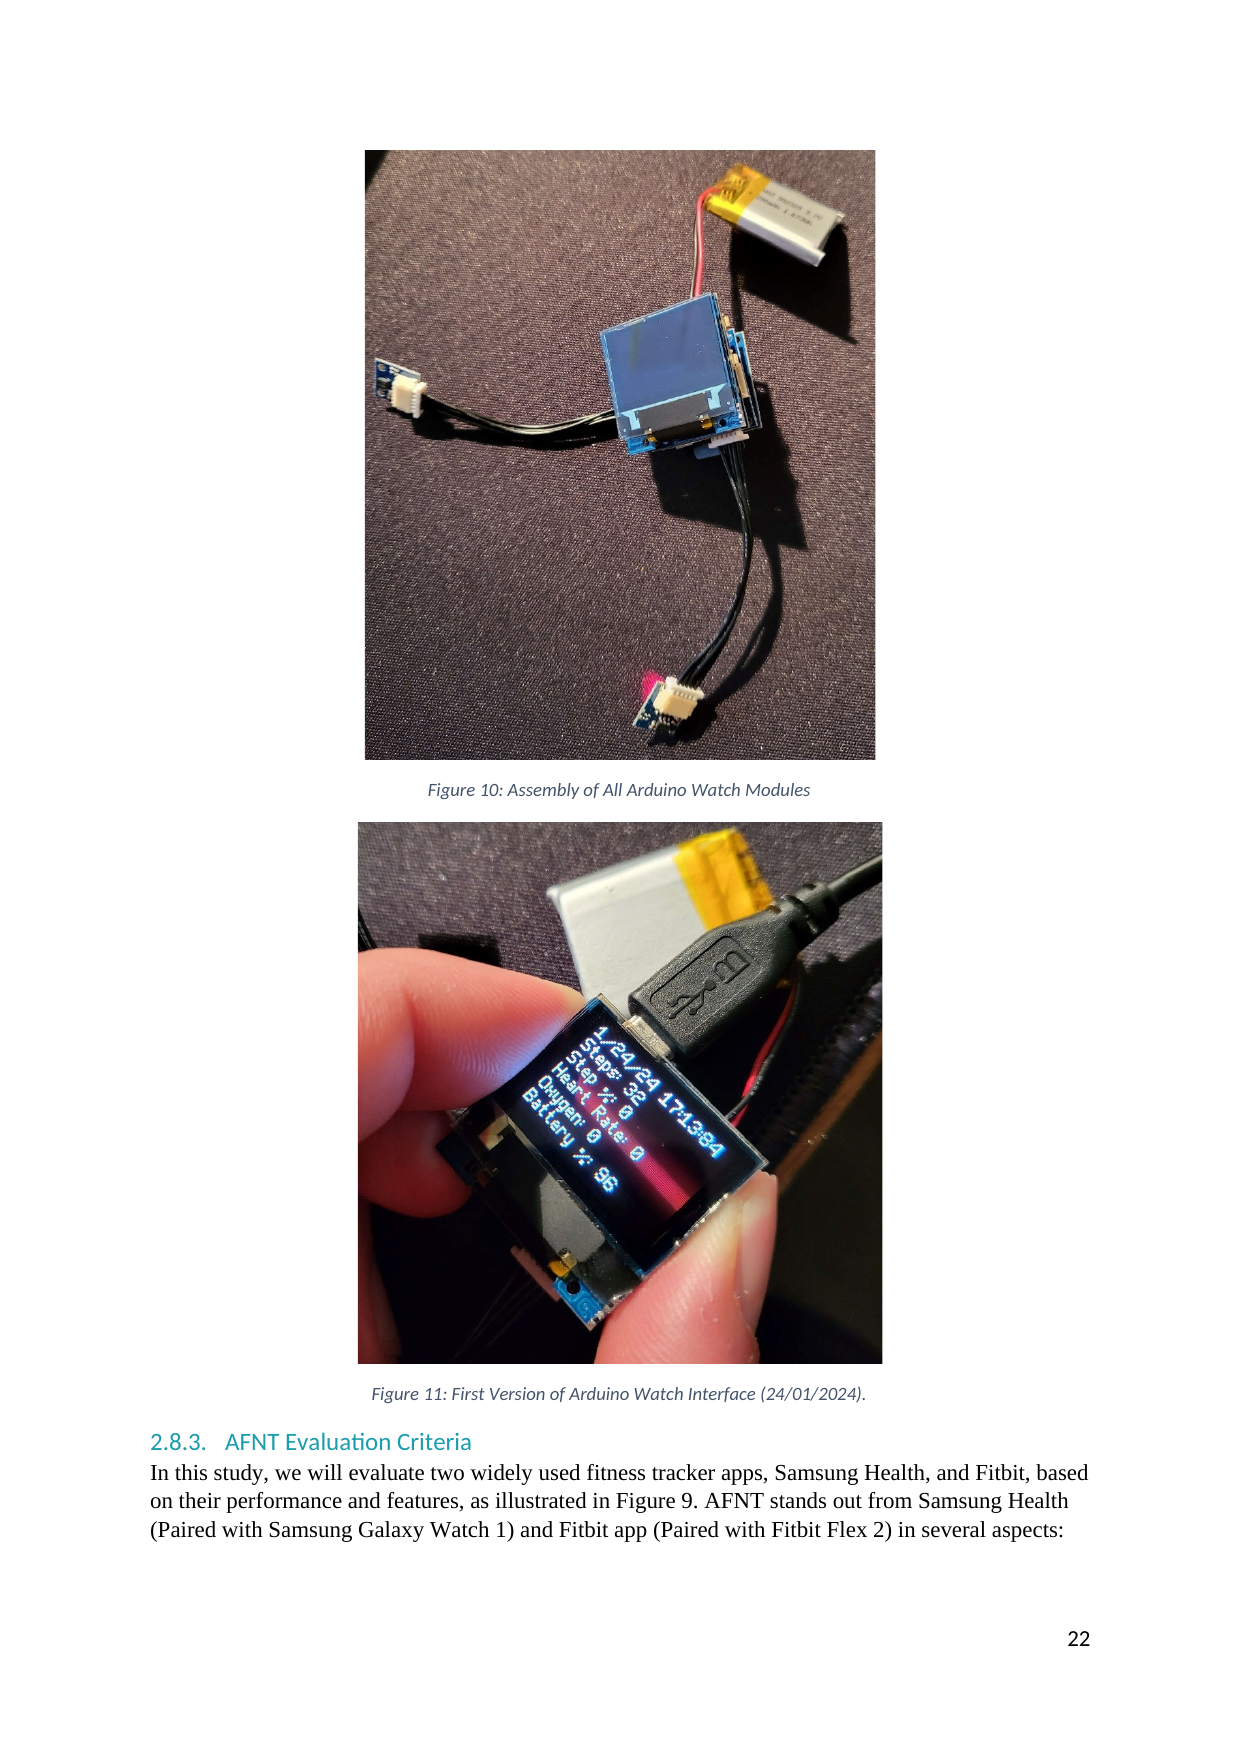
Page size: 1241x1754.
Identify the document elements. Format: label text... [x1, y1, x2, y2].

picture [364, 150, 876, 760]
picture [357, 822, 883, 1364]
subtitle AFNT Evaluation Criteria [150, 1426, 1090, 1457]
text In this study, we will evaluate two widely used fitness tracker apps, Samsung Health, and Fitbit, based on their performance and features, as illustrated in Figure 9. AFNT stands out from Samsung Health (Paired with Samsung Galaxy Watch 1) and Fitbit app (Paired with Fitbit Flex 2) in several aspects: [150, 1459, 1090, 1542]
text Figure 10: Assembly of All Arduino Watch Modules [150, 778, 1090, 801]
text Figure 11: First Version of Arduino Watch Interface (24/01/2024). [150, 1382, 1090, 1405]
